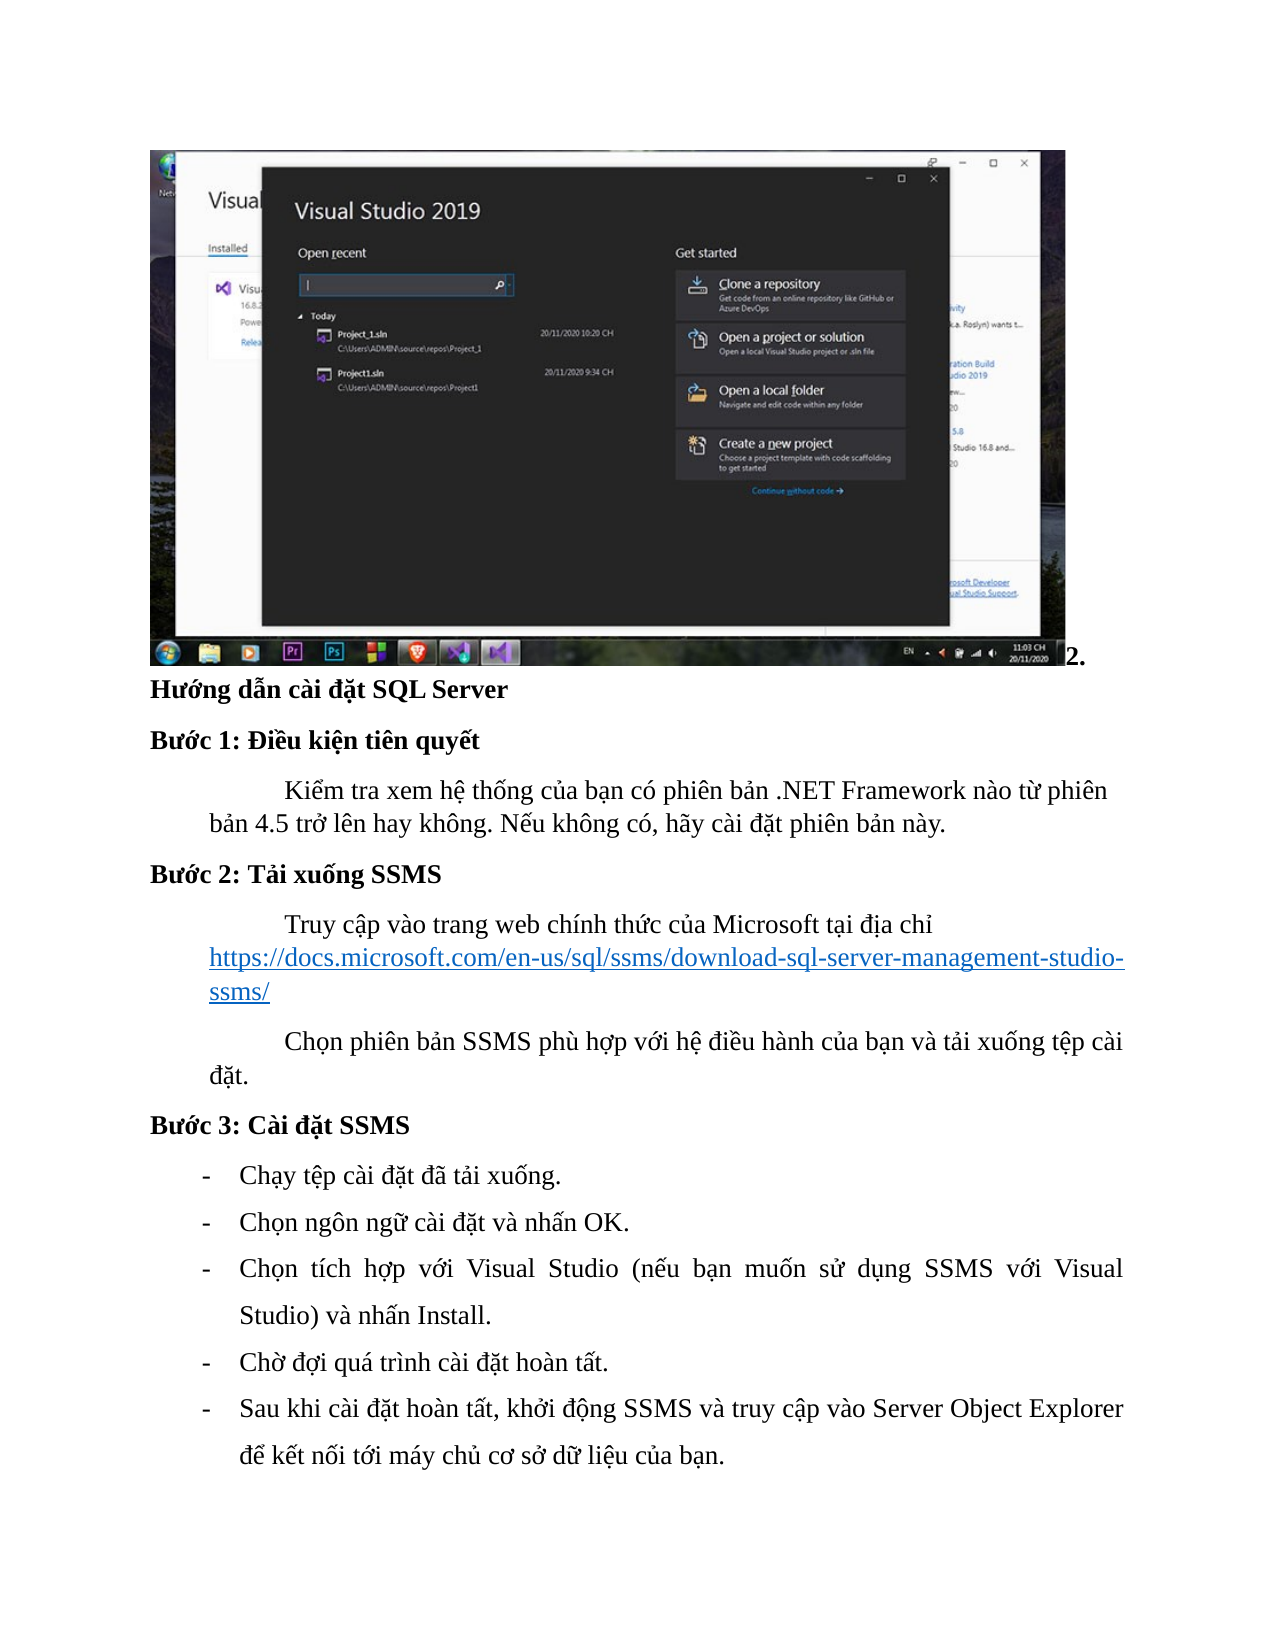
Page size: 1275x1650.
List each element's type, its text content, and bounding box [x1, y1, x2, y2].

list Chọn tích hợp với Visual Studio (nếu bạn muốn sử dụng SSMS với Visual Studio) và nhấn Install. [202, 1253, 1125, 1330]
text Truy cập vào trang web chính thức của Microsoft tại địa chỉ https://docs.microsoft.com/en-us/sql/ssms/download-sql-server-management-studio-ssms/ [209, 908, 1125, 969]
text Bước 1: Điều kiện tiên quyết [150, 724, 1125, 755]
list Sau khi cài đặt hoàn tất, khởi động SSMS và truy cập vào Server Object Explorer để kết nối tới máy chủ cơ sở dữ liệu của bạn. [202, 1393, 1125, 1470]
text Bước 3: Cài đặt SSMS [150, 1109, 1125, 1140]
list Chờ đợi quá trình cài đặt hoàn tất. [202, 1346, 1125, 1377]
list Chạy tệp cài đặt đã tải xuống. [202, 1159, 1125, 1190]
list Chọn ngôn ngữ cài đặt và nhấn OK. [202, 1206, 1125, 1237]
text Bước 2: Tải xuống SSMS [150, 858, 1125, 889]
text Chọn phiên bản SSMS phù hợp với hệ điều hành của bạn và tải xuống tệp cài đặt. [209, 1025, 1125, 1090]
text Truy cập vào trang web chính thức của Microsoft tại địa chỉ https://docs.microsoft.com/en-us/sql/ssms/download-sql-server-management-studio-ssms/ [209, 970, 1125, 1006]
text Kiểm tra xem hệ thống của bạn có phiên bản .NET Framework nào từ phiên bản 4.5 trở lên hay không. Nếu không có, hãy cài đặt phiên bản này. [209, 774, 1125, 839]
picture [150, 150, 1066, 666]
